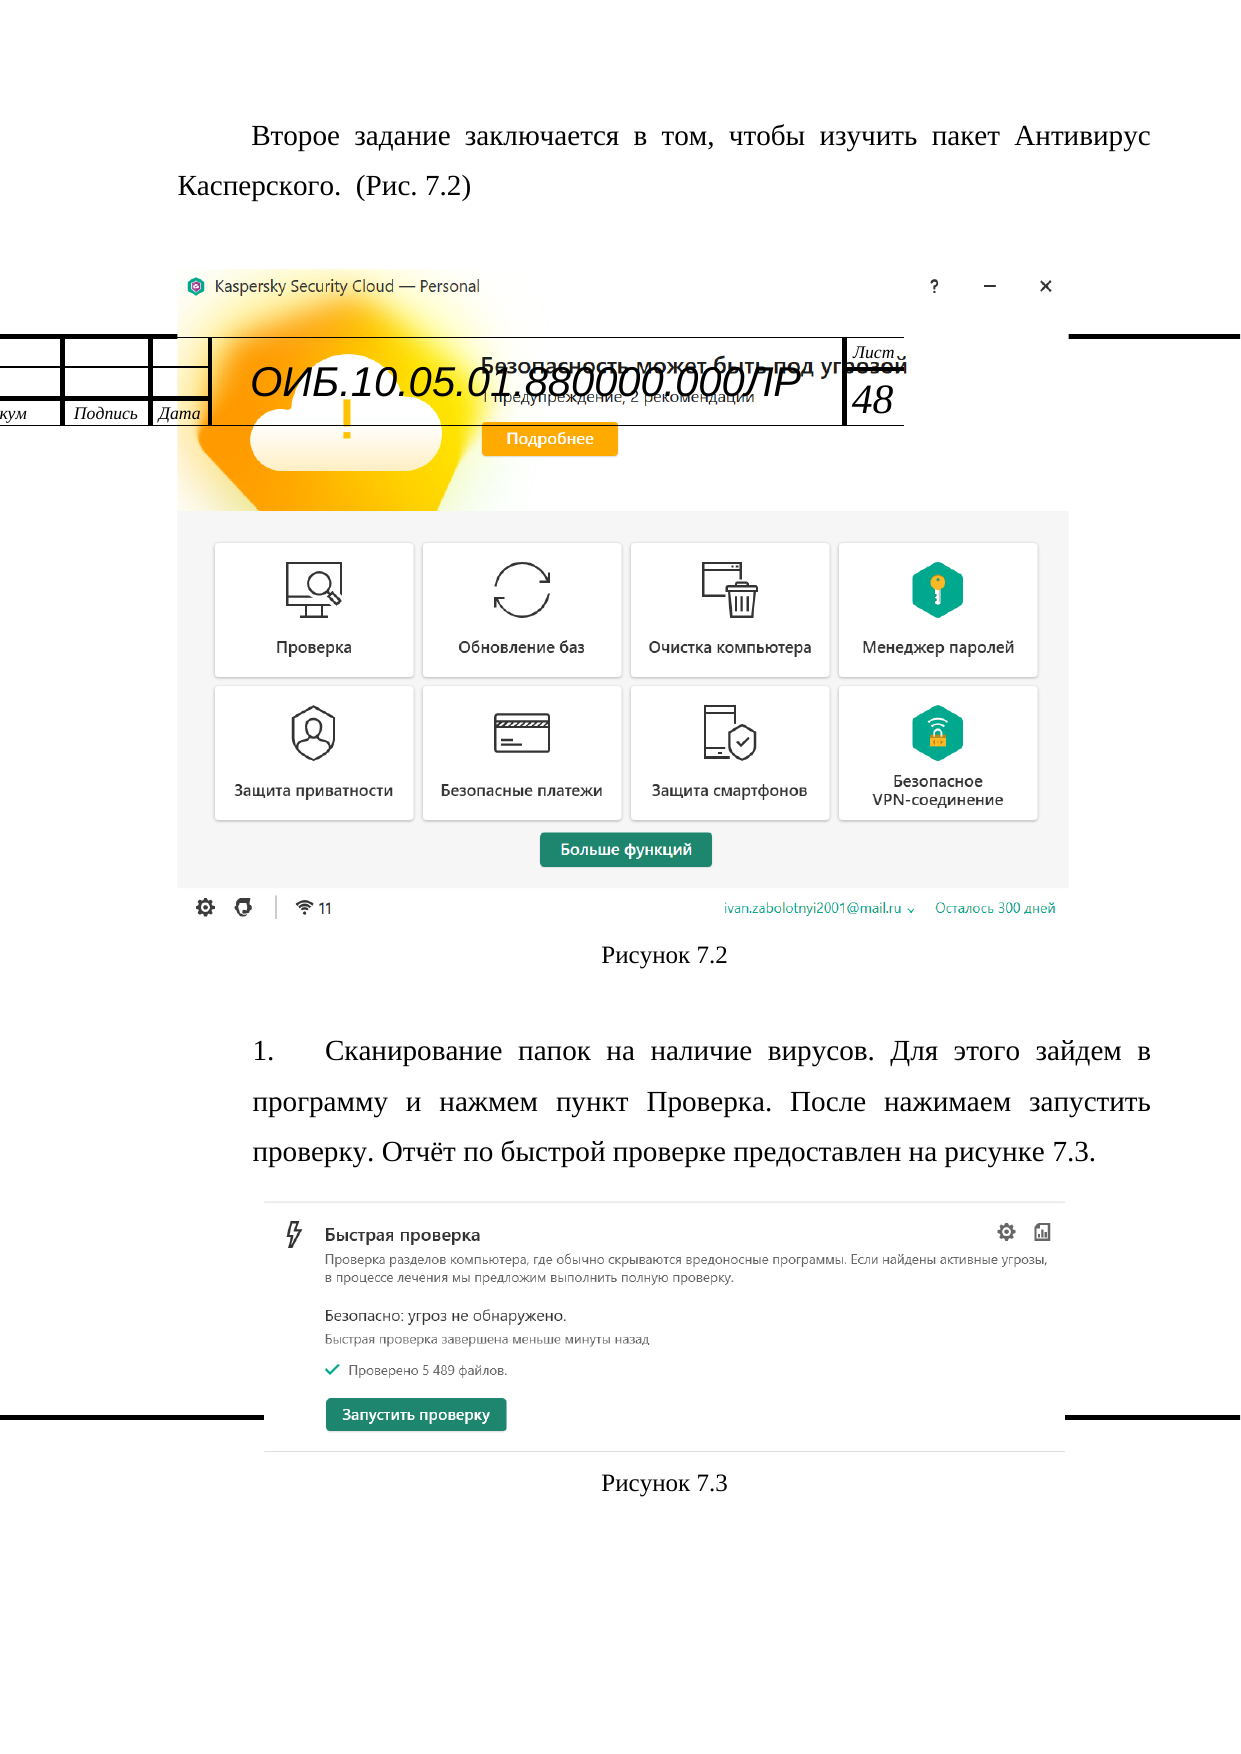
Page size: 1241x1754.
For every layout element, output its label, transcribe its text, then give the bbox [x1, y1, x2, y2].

picture [177, 368, 208, 396]
picture [177, 338, 208, 366]
subtitle Рисунок 7.2 [177, 940, 1152, 969]
picture [177, 269, 1069, 924]
list Сканирование папок на наличие вирусов. Для этого зайдем в программу и нажмем пункт Проверка. После нажимаем запустить проверку. Отчёт по быстрой проверке предоставлен на рисунке 7.3. [252, 1033, 1152, 1168]
subtitle Рисунок 7.3 [177, 1468, 1152, 1497]
picture [264, 1201, 1065, 1452]
picture [177, 401, 208, 425]
picture [212, 338, 842, 425]
text Второе задание заключается в том, чтобы изучить пакет Антивирус Касперского. (Рис. 7.2) [177, 118, 1152, 202]
